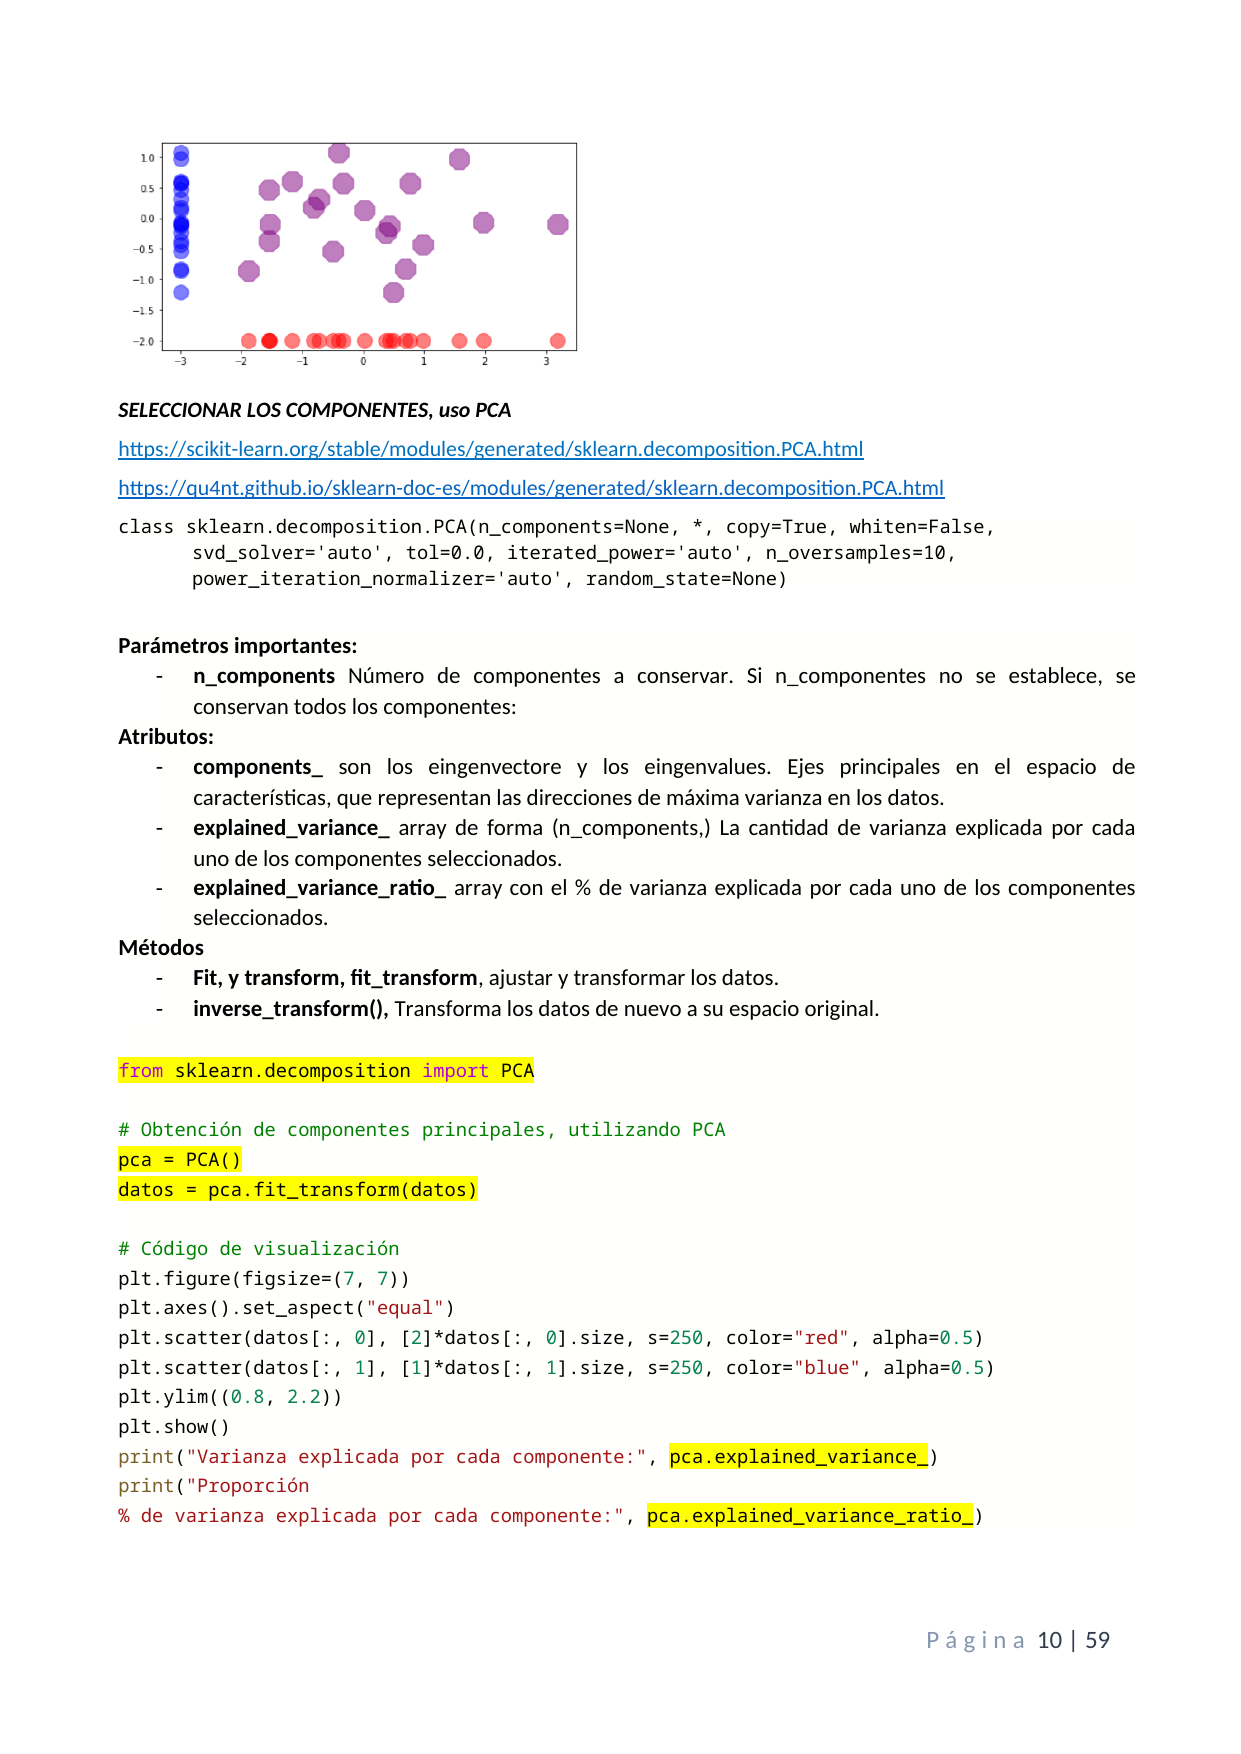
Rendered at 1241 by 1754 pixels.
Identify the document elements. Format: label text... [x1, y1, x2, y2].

text print("Varianza explicada por cada componente:", pca.explained_variance_) [118, 1439, 1137, 1469]
text Métodos [118, 931, 1137, 961]
text print("Proporción % de varianza explicada por cada componente:", pca.explained_variance_ratio_) [118, 1469, 1137, 1528]
picture [118, 132, 592, 376]
text from sklearn.decomposition import PCA [118, 1053, 1137, 1083]
text SELECCIONAR LOS COMPONENTES, uso PCA [118, 396, 1137, 423]
text plt.scatter(datos[:, 1], [1]*datos[:, 1].size, s=250, color="blue", alpha=0.5) [118, 1350, 1137, 1379]
text datos = pca.fit_transform(datos) [118, 1172, 1137, 1201]
list Fit, y transform, fit_transform, ajustar y transformar los datos. [156, 961, 1137, 992]
text Atributos: [118, 720, 1137, 750]
text plt.figure(figsize=(7, 7)) [118, 1261, 1137, 1291]
list inverse_transform(), Transforma los datos de nuevo a su espacio original. [156, 992, 1137, 1023]
text https://qu4nt.github.io/sklearn-doc-es/modules/generated/sklearn.decomposition.PCA.html [118, 474, 1137, 501]
text class sklearn.decomposition.PCA(n_components=None, *, copy=True, whiten=False, [118, 514, 1137, 539]
list explained_variance_ array de forma (n_components,) La cantidad de varianza explicada por cada uno de los componentes seleccionados. [156, 811, 1137, 872]
text pca = PCA() [118, 1142, 1137, 1172]
list n_components Número de componentes a conservar. Si n_componentes no se establece, se conservan todos los componentes: [156, 659, 1137, 720]
list components_ son los eingenvectore y los eingenvalues. Ejes principales en el espacio de características, que representan las direcciones de máxima varianza en los datos. [156, 750, 1137, 811]
text svd_solver='auto', tol=0.0, iterated_power='auto', n_oversamples=10, [192, 539, 1137, 565]
text https://scikit-learn.org/stable/modules/generated/sklearn.decomposition.PCA.html [118, 435, 1137, 462]
text plt.scatter(datos[:, 0], [2]*datos[:, 0].size, s=250, color="red", alpha=0.5) [118, 1320, 1137, 1350]
text Parámetros importantes: [118, 629, 1137, 659]
text plt.axes().set_aspect("equal") [118, 1291, 1137, 1320]
text power_iteration_normalizer='auto', random_state=None) [192, 565, 1137, 590]
text # Código de visualización [118, 1231, 1137, 1261]
text plt.show() [118, 1409, 1137, 1439]
list explained_variance_ratio_ array con el % de varianza explicada por cada uno de los componentes seleccionados. [156, 872, 1137, 931]
text # Obtención de componentes principales, utilizando PCA [118, 1112, 1137, 1142]
text plt.ylim((0.8, 2.2)) [118, 1379, 1137, 1409]
